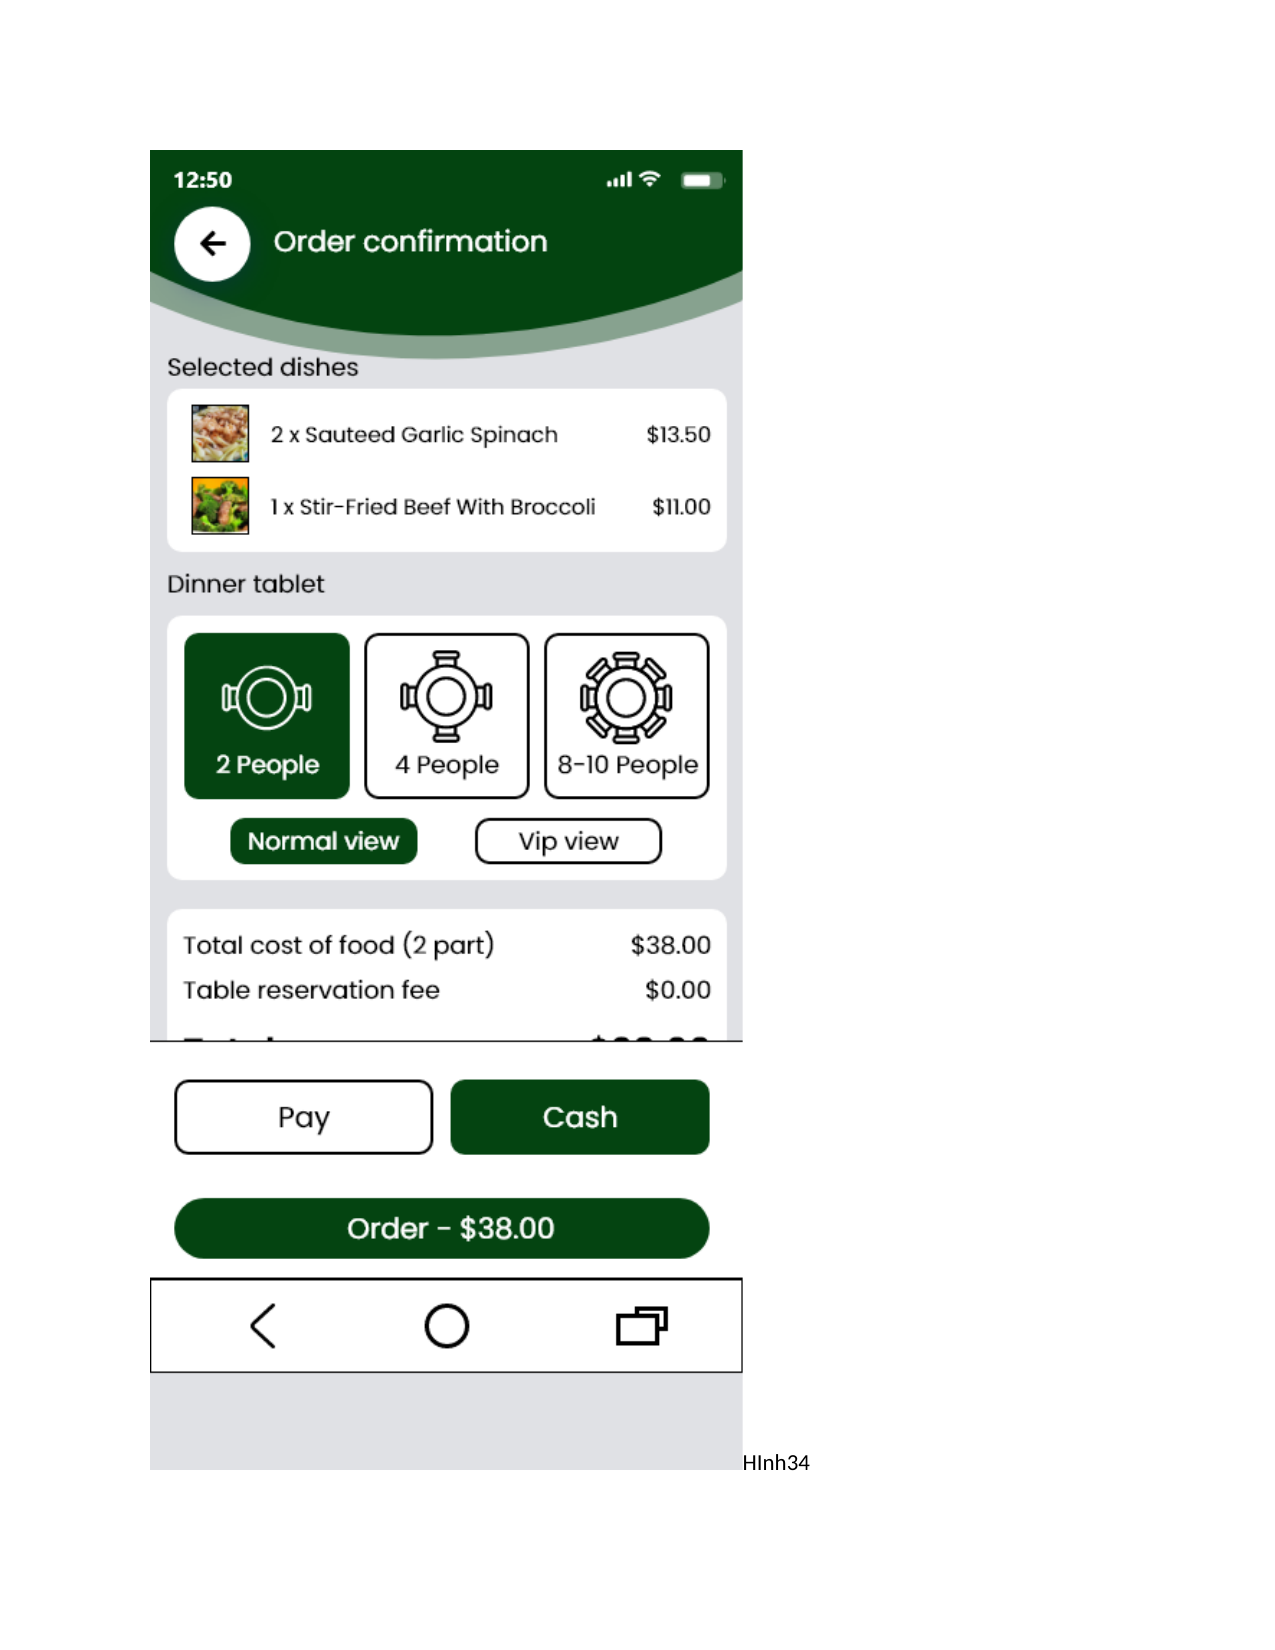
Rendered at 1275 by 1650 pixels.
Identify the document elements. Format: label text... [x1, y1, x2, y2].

picture [150, 150, 743, 1470]
